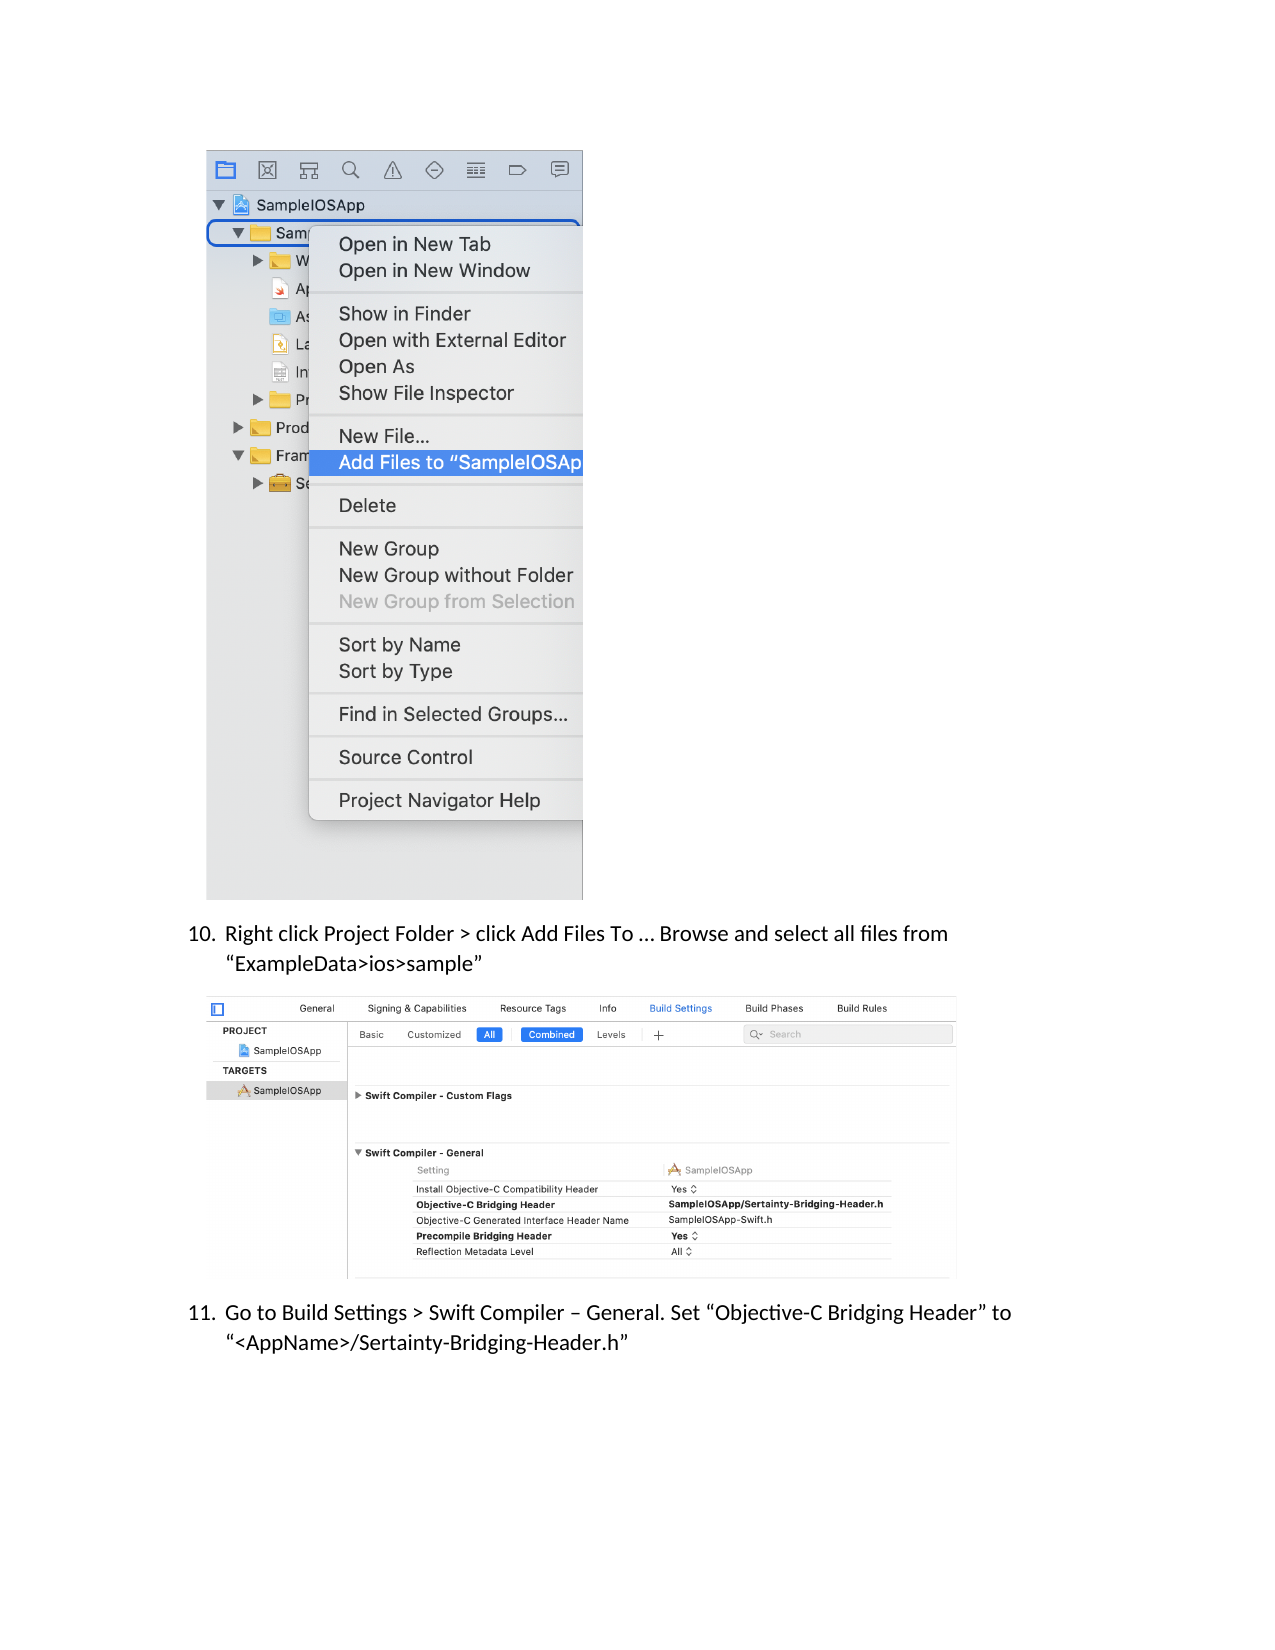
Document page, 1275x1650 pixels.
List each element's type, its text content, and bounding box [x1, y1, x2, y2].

list Go to Build Settings > Swift Compiler – General. Set “Objective-C Bridging Header” to “<AppName>/Sertainty-Bridging-Header.h” [187, 1298, 1125, 1356]
list Right click Project Folder > click Add Files To … Browse and select all files from “ExampleData>ios>sample” [187, 919, 1125, 977]
